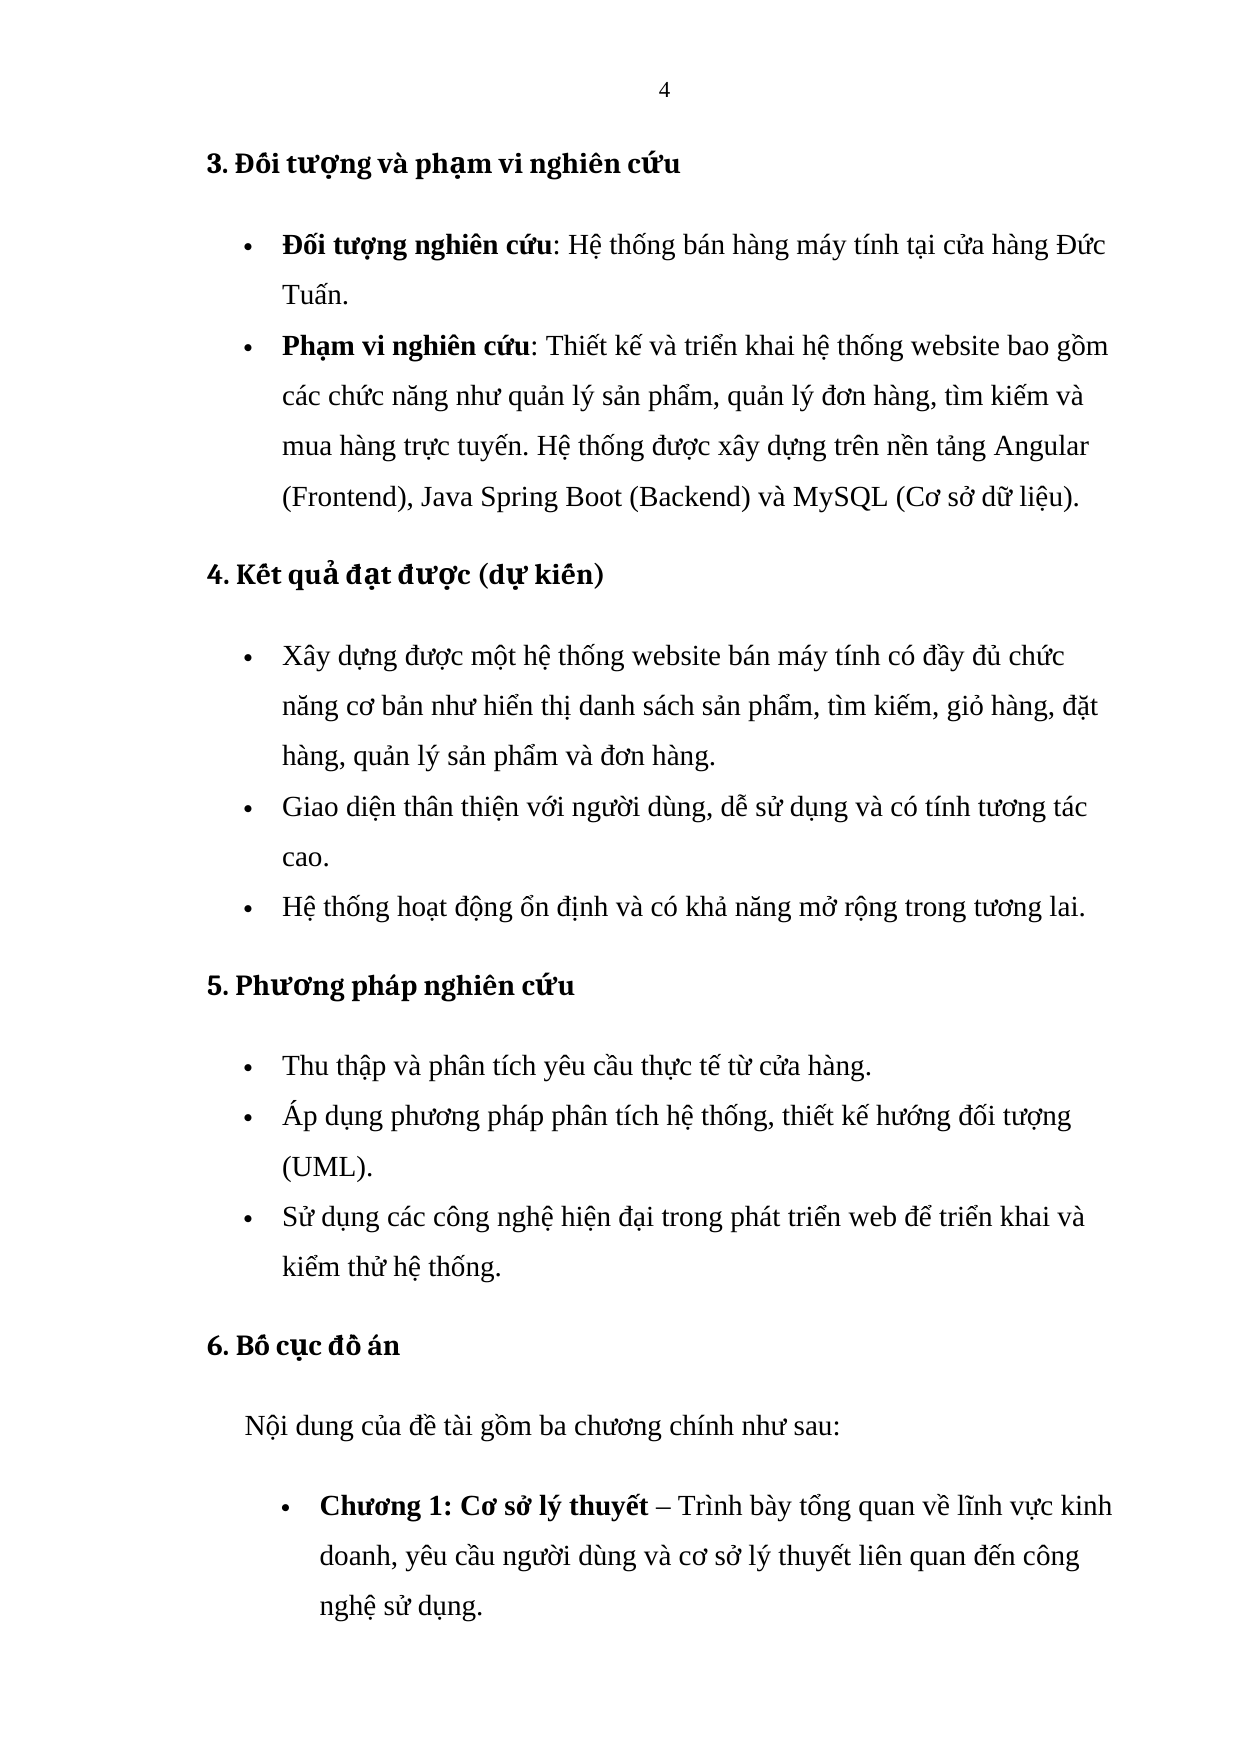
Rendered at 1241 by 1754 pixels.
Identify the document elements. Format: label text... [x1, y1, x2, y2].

list Giao diện thân thiện với người dùng, dễ sử dụng và có tính tương tác cao. [244, 789, 1122, 872]
list Thu thập và phân tích yêu cầu thực tế từ cửa hàng. [244, 1048, 1122, 1082]
subtitle 3. Đối tượng và phạm vi nghiên cứu [207, 148, 1122, 181]
list Phạm vi nghiên cứu: Thiết kế và triển khai hệ thống website bao gồm các chức năng như quản lý sản phẩm, quản lý đơn hàng, tìm kiếm và mua hàng trực tuyến. Hệ thống được xây dựng trên nền tảng Angular (Frontend), Java Spring Boot (Backend) và MySQL (Cơ sở dữ liệu). [244, 328, 1122, 512]
list Đối tượng nghiên cứu: Hệ thống bán hàng máy tính tại cửa hàng Đức Tuấn. [244, 227, 1122, 311]
subtitle 5. Phương pháp nghiên cứu [207, 969, 1122, 1002]
list Áp dụng phương pháp phân tích hệ thống, thiết kế hướng đối tượng (UML). [244, 1098, 1122, 1182]
subtitle 6. Bố cục đồ án [207, 1329, 1122, 1362]
list Chương 1: Cơ sở lý thuyết – Trình bày tổng quan về lĩnh vực kinh doanh, yêu cầu người dùng và cơ sở lý thuyết liên quan đến công nghệ sử dụng. [282, 1488, 1122, 1622]
list Hệ thống hoạt động ổn định và có khả năng mở rộng trong tương lai. [244, 889, 1122, 923]
subtitle 4. Kết quả đạt được (dự kiến) [207, 558, 1122, 592]
list Sử dụng các công nghệ hiện đại trong phát triển web để triển khai và kiểm thử hệ thống. [244, 1199, 1122, 1283]
list Xây dựng được một hệ thống website bán máy tính có đầy đủ chức năng cơ bản như hiển thị danh sách sản phẩm, tìm kiếm, giỏ hàng, đặt hàng, quản lý sản phẩm và đơn hàng. [244, 638, 1122, 772]
text Nội dung của đề tài gồm ba chương chính như sau: [207, 1408, 1122, 1442]
